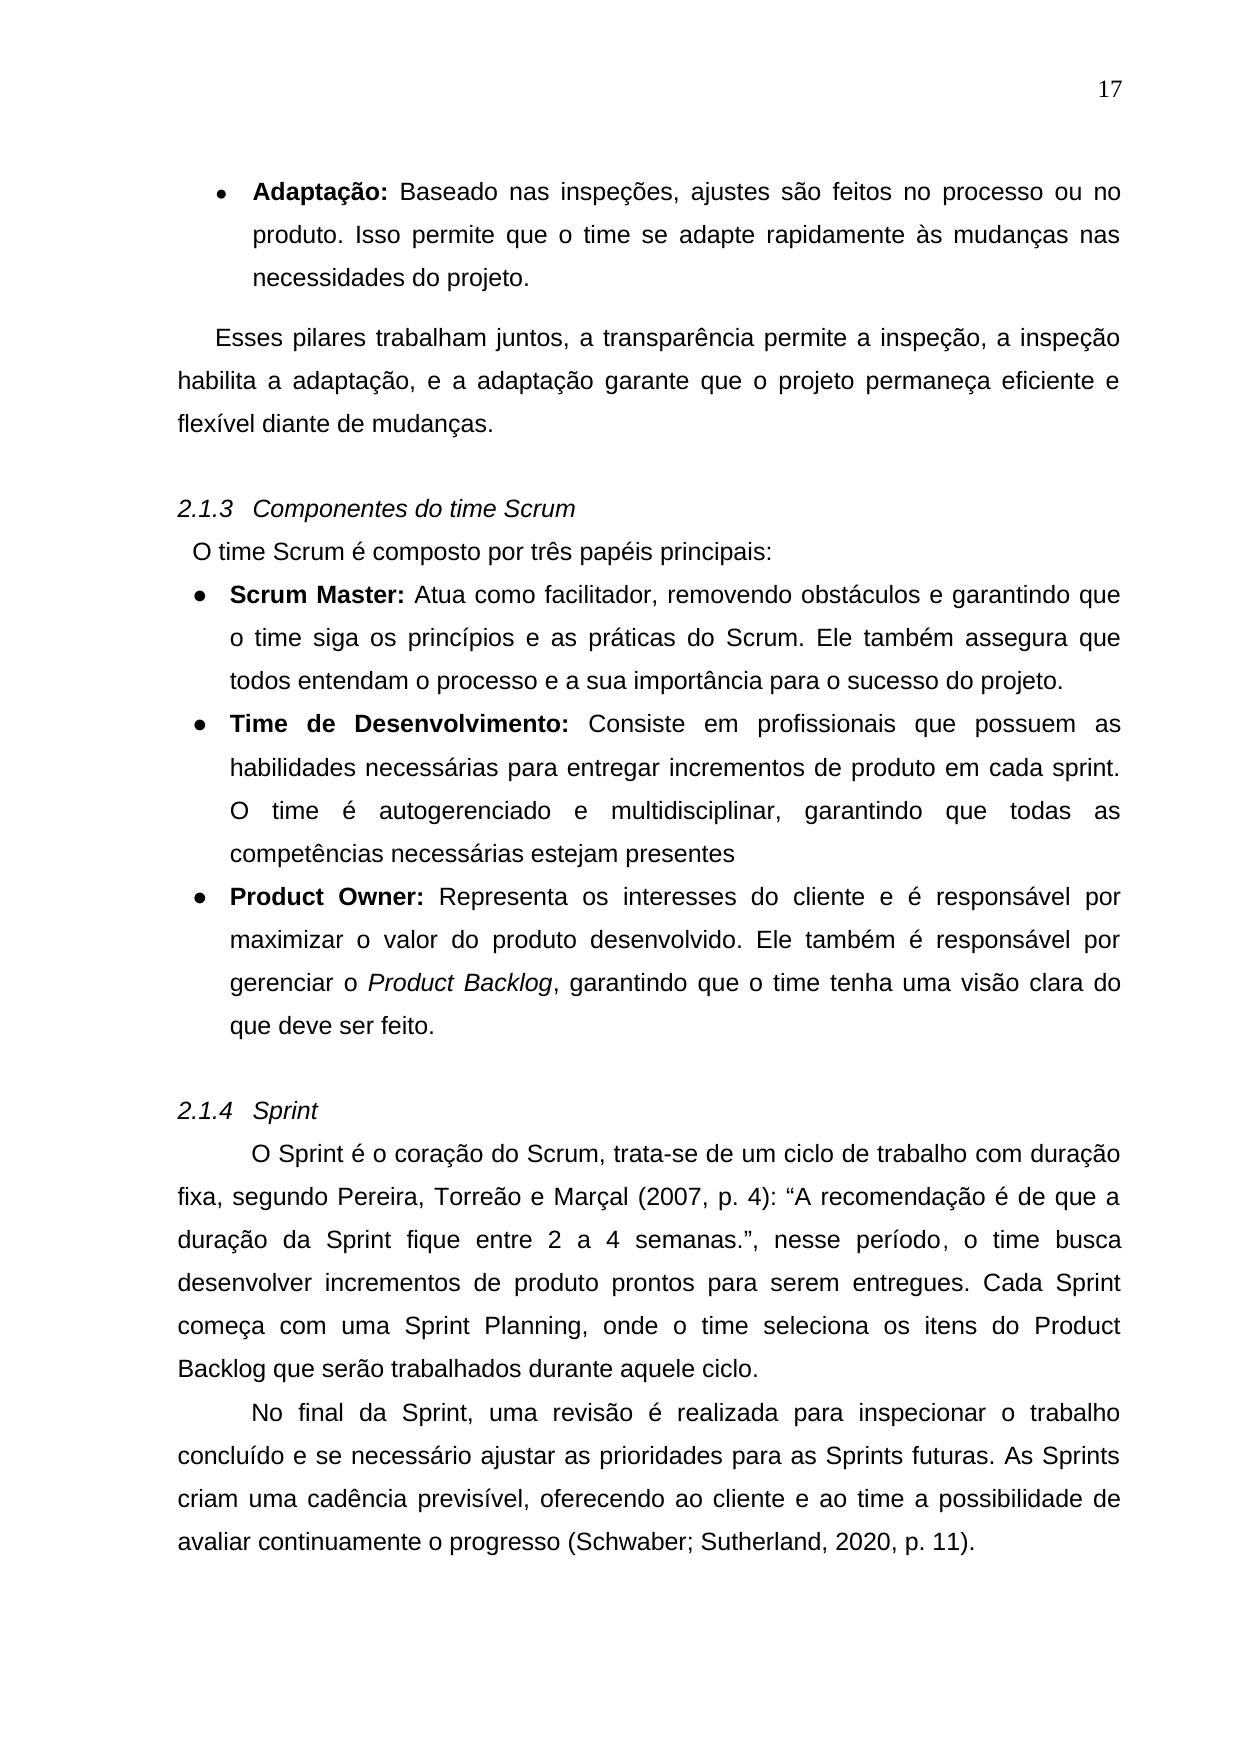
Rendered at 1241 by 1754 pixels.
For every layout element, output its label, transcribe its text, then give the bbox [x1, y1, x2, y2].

text Esses pilares trabalham juntos, a transparência permite a inspeção, a inspeção habilita a adaptação, e a adaptação garante que o projeto permaneça eficiente e flexível diante de mudanças. [177, 323, 1122, 438]
text O Sprint é o coração do Scrum, trata-se de um ciclo de trabalho com duração fixa, segundo Pereira, Torreão e Marçal (2007, p. 4): “A recomendação é de que a duração da Sprint fique entre 2 a 4 semanas.”, nesse período, o time busca desenvolver incrementos de produto prontos para serem entregues. Cada Sprint começa com uma Sprint Planning, onde o time seleciona os itens do Product Backlog que serão trabalhados durante aquele ciclo. [177, 1139, 1122, 1383]
list Adaptação: Baseado nas inspeções, ajustes são feitos no processo ou no produto. Isso permite que o time se adapte rapidamente às mudanças nas necessidades do projeto. [215, 177, 1122, 292]
text No final da Sprint, uma revisão é realizada para inspecionar o trabalho concluído e se necessário ajustar as prioridades para as Sprints futuras. As Sprints criam uma cadência previsível, oferecendo ao cliente e ao time a possibilidade de avaliar continuamente o progresso (Schwaber; Sutherland, 2020, p. 11). [177, 1398, 1122, 1556]
subtitle Sprint [177, 1096, 1122, 1124]
subtitle Componentes do time Scrum [177, 494, 1122, 523]
list Product Owner: Representa os interesses do cliente e é responsável por maximizar o valor do produto desenvolvido. Ele também é responsável por gerenciar o Product Backlog, garantindo que o time tenha uma visão clara do que deve ser feito. [192, 882, 1122, 1040]
list Scrum Master: Atua como facilitador, removendo obstáculos e garantindo que o time siga os princípios e as práticas do Scrum. Ele também assegura que todos entendam o processo e a sua importância para o sucesso do projeto. [192, 580, 1122, 695]
list Time de Desenvolvimento: Consiste em profissionais que possuem as habilidades necessárias para entregar incrementos de produto em cada sprint. O time é autogerenciado e multidisciplinar, garantindo que todas as competências necessárias estejam presentes [192, 709, 1122, 868]
text O time Scrum é composto por três papéis principais: [177, 537, 1122, 566]
